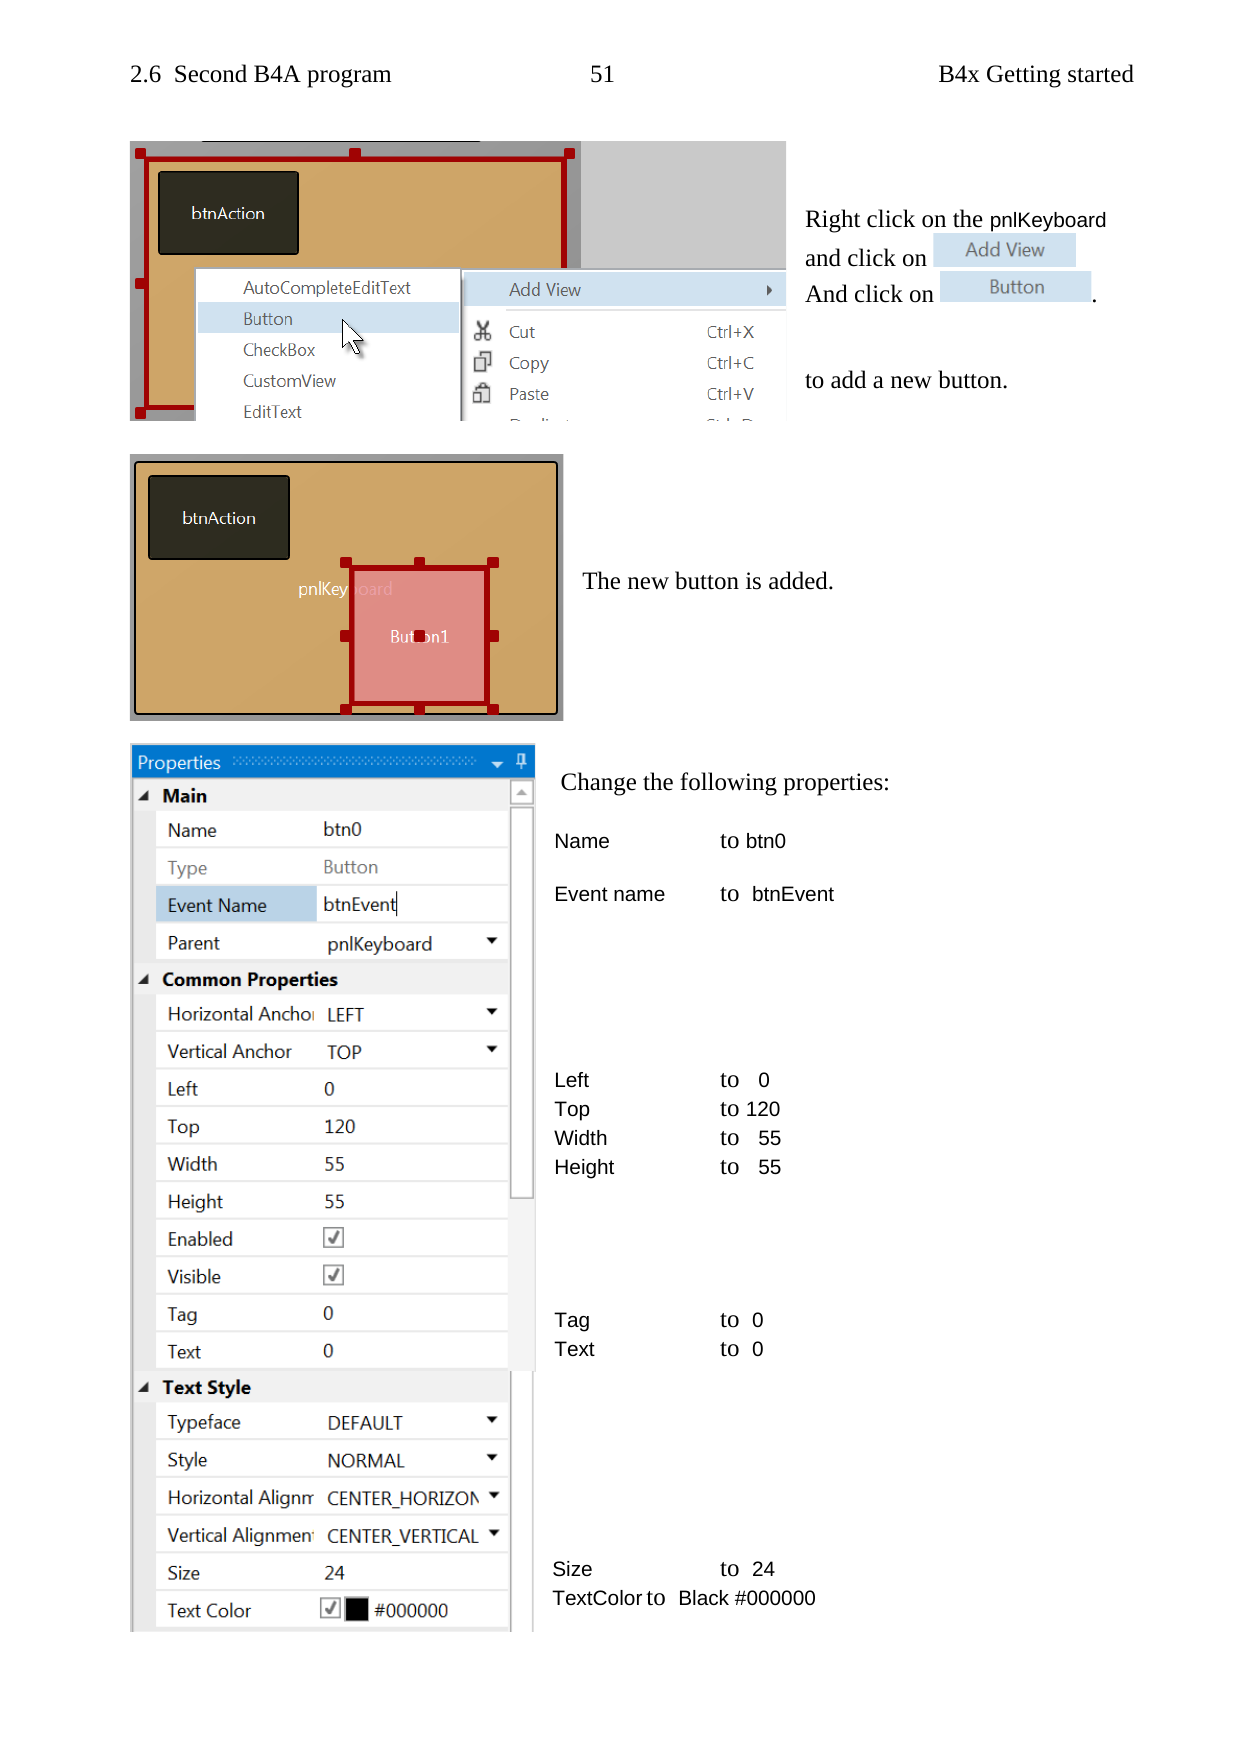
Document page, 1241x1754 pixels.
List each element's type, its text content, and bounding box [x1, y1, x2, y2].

text Event name to btnEvent [536, 878, 1134, 906]
text The new button is added. [564, 566, 1134, 595]
text Size to 24 [534, 1553, 1134, 1582]
text to add a new button. [787, 365, 1134, 394]
text Width to 55 [536, 1122, 1134, 1151]
picture [933, 233, 1076, 267]
text Height to 55 [536, 1151, 1134, 1179]
text Name to btn0 [536, 825, 1134, 854]
text Text to 0 [536, 1333, 1134, 1362]
text tColor to Black #000000 [534, 1582, 1134, 1611]
picture [130, 742, 536, 1632]
text Tag to 0 [536, 1304, 1134, 1333]
text Left to 0 [536, 1064, 1134, 1093]
text Right click on the pnlKeyboard and click on [787, 204, 1134, 272]
text Top to 120 [536, 1093, 1134, 1122]
text Change the following properties: [536, 767, 1134, 796]
picture [129, 454, 564, 721]
picture [129, 141, 787, 421]
picture [940, 271, 1092, 302]
